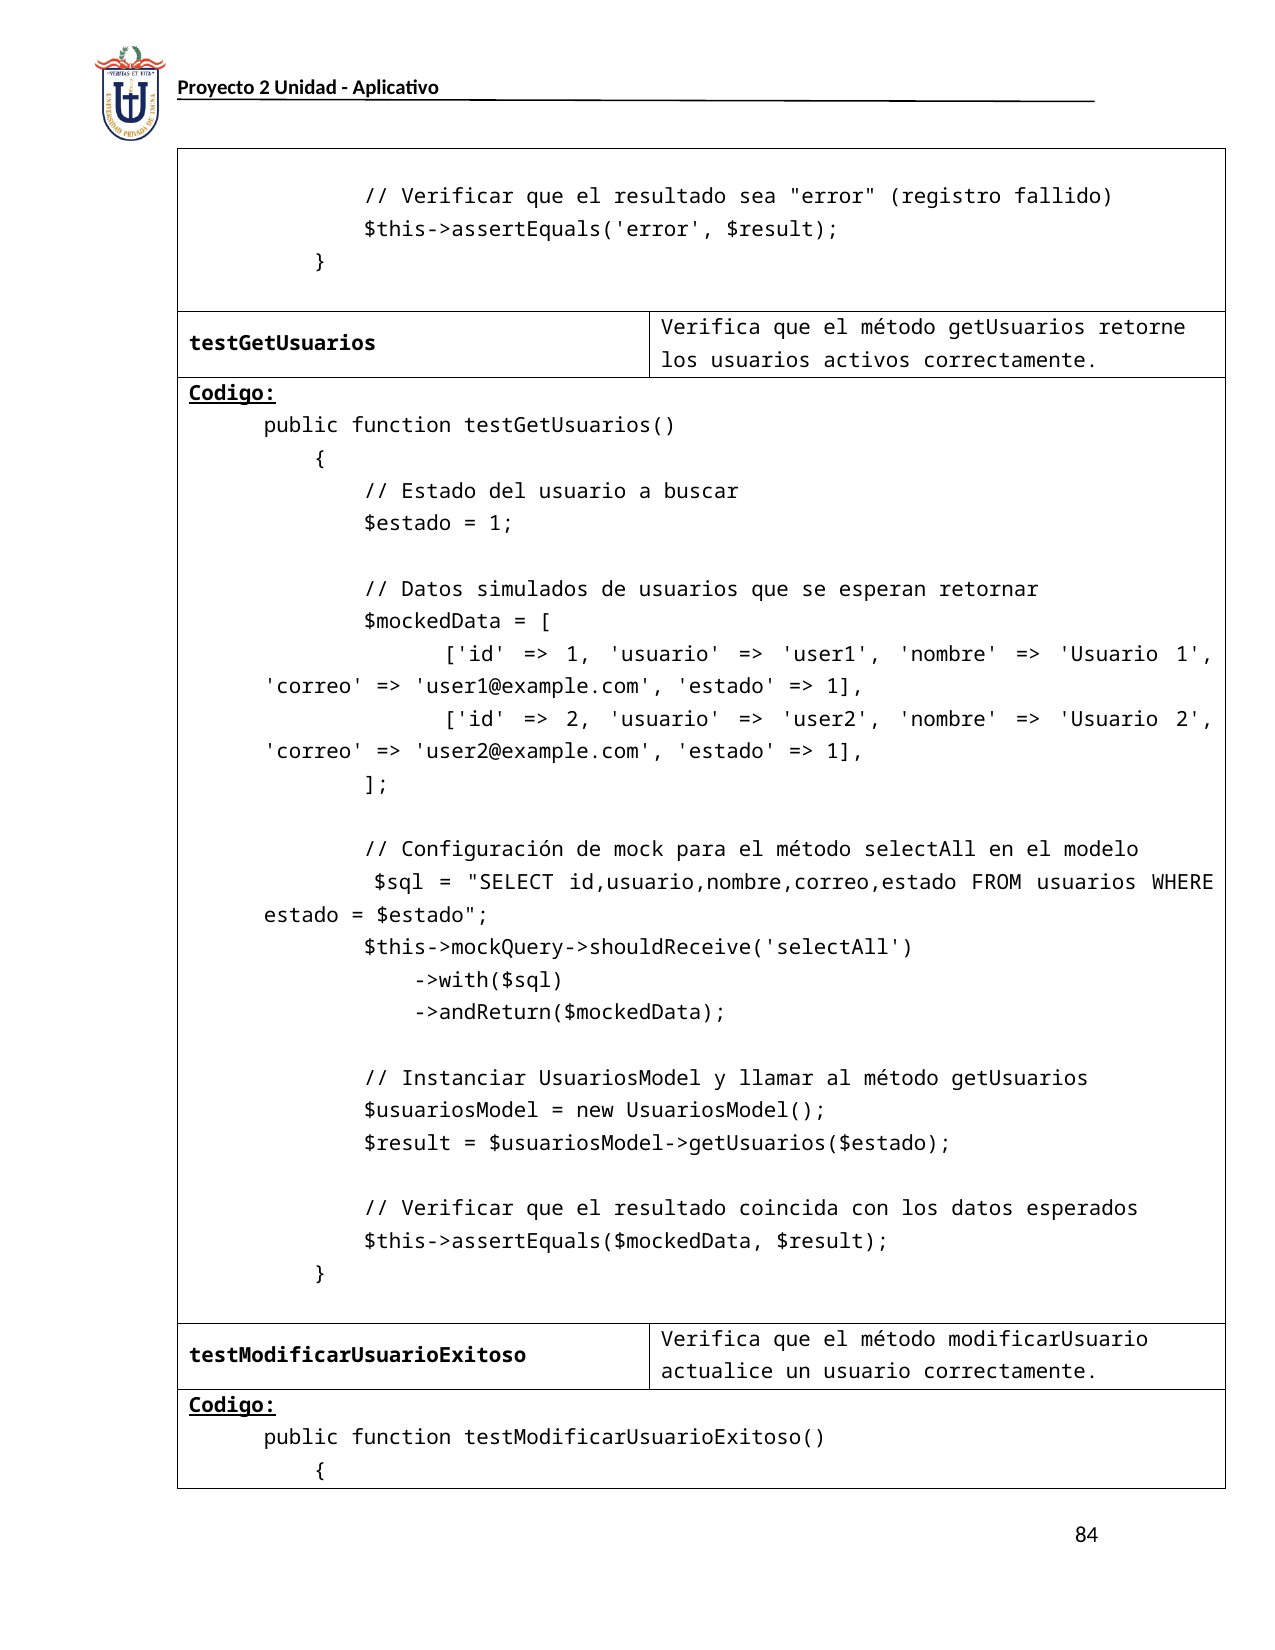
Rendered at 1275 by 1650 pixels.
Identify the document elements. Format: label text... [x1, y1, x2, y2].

table_cell testGetUsuarios [178, 312, 649, 377]
table_cell Codigo: public function testGetUsuarios() { // Estado del usuario a buscar $estado = 1; // Datos simulados de usuarios que se esperan retornar $mockedData = [ ['id' => 1, 'usuario' => 'user1', 'nombre' => 'Usuario 1', 'correo' => 'user1@example.com', 'estado' => 1], ['id' => 2, 'usuario' => 'user2', 'nombre' => 'Usuario 2', 'correo' => 'user2@example.com', 'estado' => 1], ]; // Configuración de mock para el método selectAll en el modelo $sql = "SELECT id,usuario,nombre,correo,estado FROM usuarios WHERE estado = $estado"; $this->mockQuery->shouldReceive('selectAll') ->with($sql) ->andReturn($mockedData); // Instanciar UsuariosModel y llamar al método getUsuarios $usuariosModel = new UsuariosModel(); $result = $usuariosModel->getUsuarios($estado); // Verificar que el resultado coincida con los datos esperados $this->assertEquals($mockedData, $result); } [178, 378, 1225, 1323]
table_cell testModificarUsuarioExitoso [178, 1324, 649, 1389]
table_cell Verifica que el método modificarUsuario actualice un usuario correctamente. [650, 1324, 1225, 1389]
table_cell Verifica que el método getUsuarios retorne los usuarios activos correctamente. [650, 312, 1225, 377]
picture [94, 45, 166, 141]
